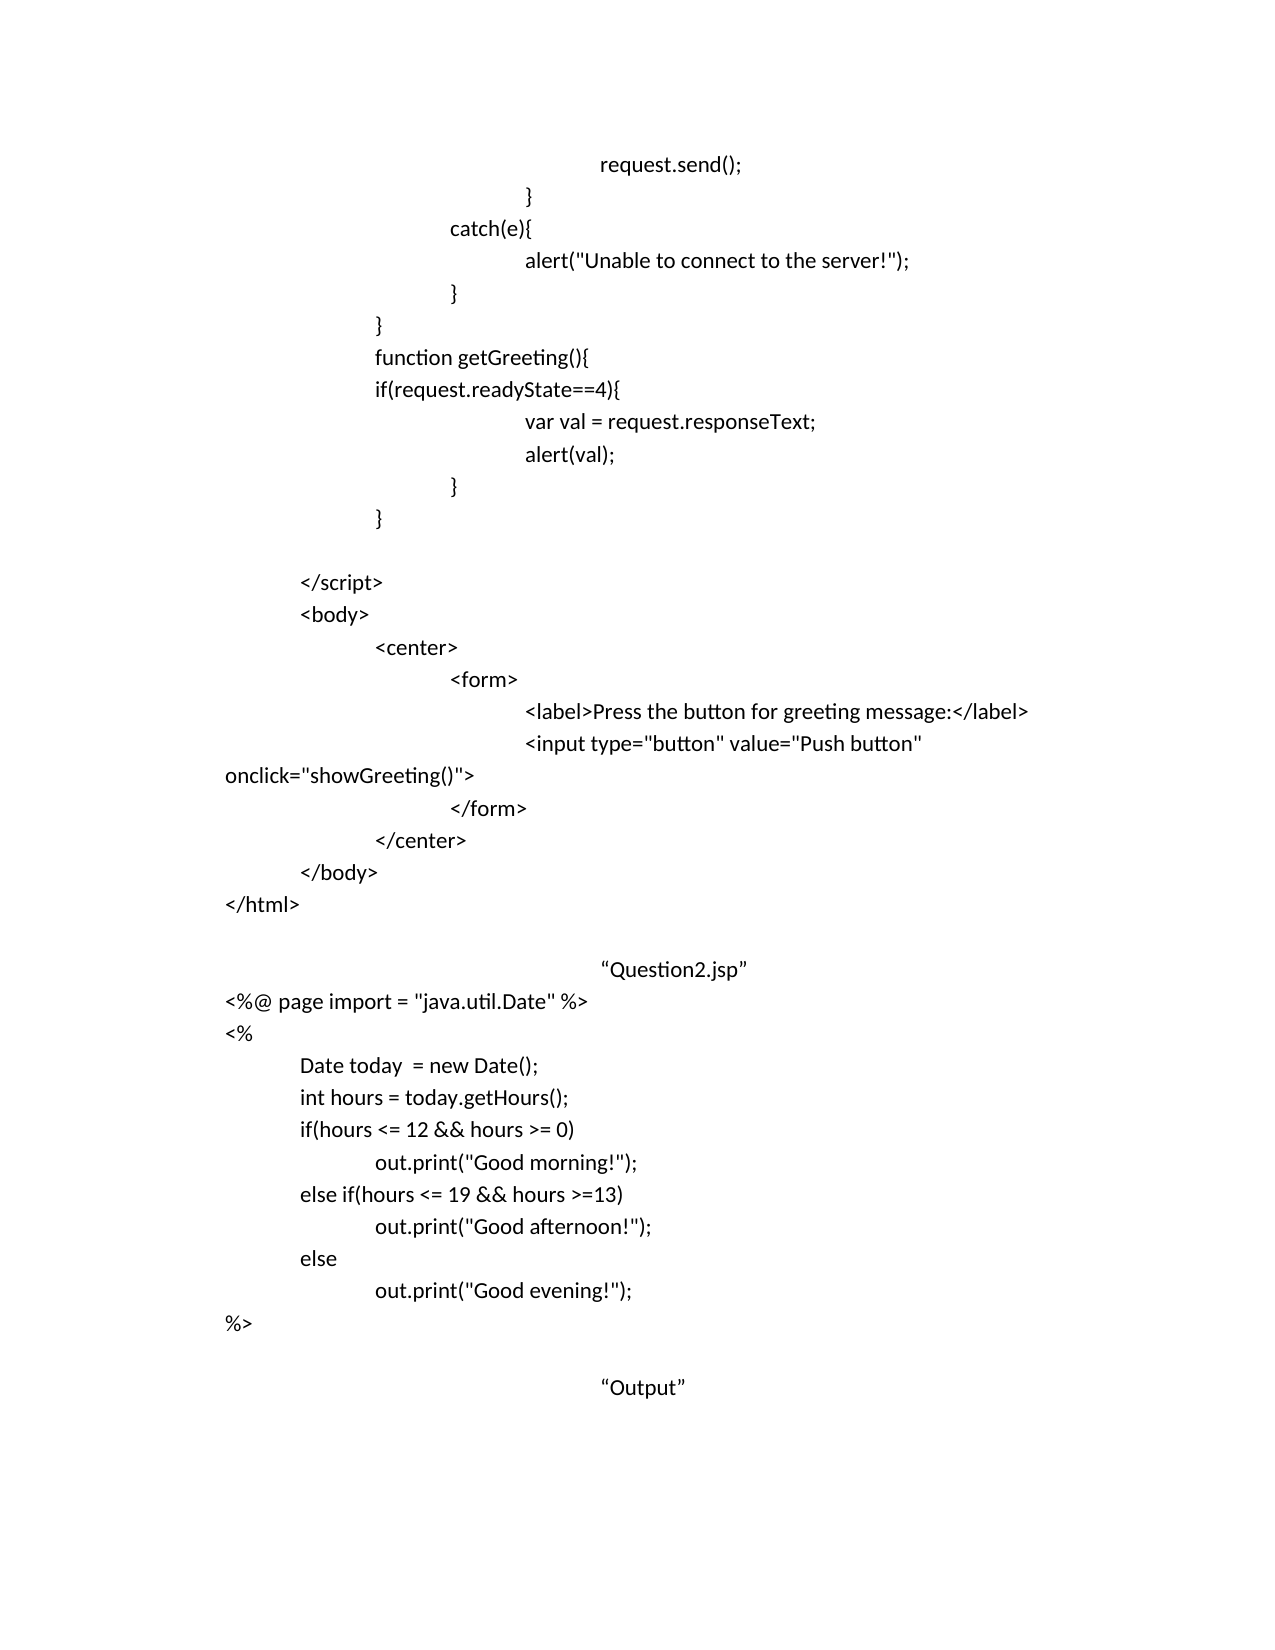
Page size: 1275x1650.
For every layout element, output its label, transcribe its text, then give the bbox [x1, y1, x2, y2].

list if(request.readyState==4){ [225, 375, 1125, 403]
list } [225, 472, 1125, 500]
list <% [225, 1019, 1125, 1047]
list out.print("Good morning!"); [225, 1148, 1125, 1176]
list } [225, 182, 1125, 210]
list </script> [225, 568, 1125, 596]
list <center> [225, 633, 1125, 661]
list request.send(); [225, 150, 1125, 178]
list </html> [225, 890, 1125, 918]
list </center> [225, 826, 1125, 854]
list var val = request.responseText; [225, 407, 1125, 436]
list %> [225, 1309, 1125, 1337]
list } [225, 279, 1125, 307]
list alert(val); [225, 440, 1125, 468]
list } [225, 311, 1125, 339]
list alert("Unable to connect to the server!"); [225, 247, 1125, 274]
list int hours = today.getHours(); [225, 1083, 1125, 1111]
list <input type="button" value="Push button" onclick="showGreeting()"> [225, 729, 1125, 789]
list <body> [225, 601, 1125, 629]
list out.print("Good evening!"); [225, 1277, 1125, 1304]
list else if(hours <= 19 && hours >=13) [225, 1180, 1125, 1208]
list else [225, 1244, 1125, 1272]
list if(hours <= 12 && hours >= 0) [225, 1116, 1125, 1144]
list Date today = new Date(); [225, 1051, 1125, 1079]
list function getGreeting(){ [225, 343, 1125, 371]
list <label>Press the button for greeting message:</label> [225, 697, 1125, 725]
list out.print("Good afternoon!"); [225, 1212, 1125, 1240]
list </form> [225, 794, 1125, 822]
list “Question2.jsp” [225, 955, 1125, 983]
list </body> [225, 858, 1125, 886]
list “Output” [225, 1373, 1125, 1401]
list catch(e){ [225, 214, 1125, 242]
list } [225, 504, 1125, 532]
list <form> [225, 665, 1125, 693]
list <%@ page import = "java.util.Date" %> [225, 987, 1125, 1015]
